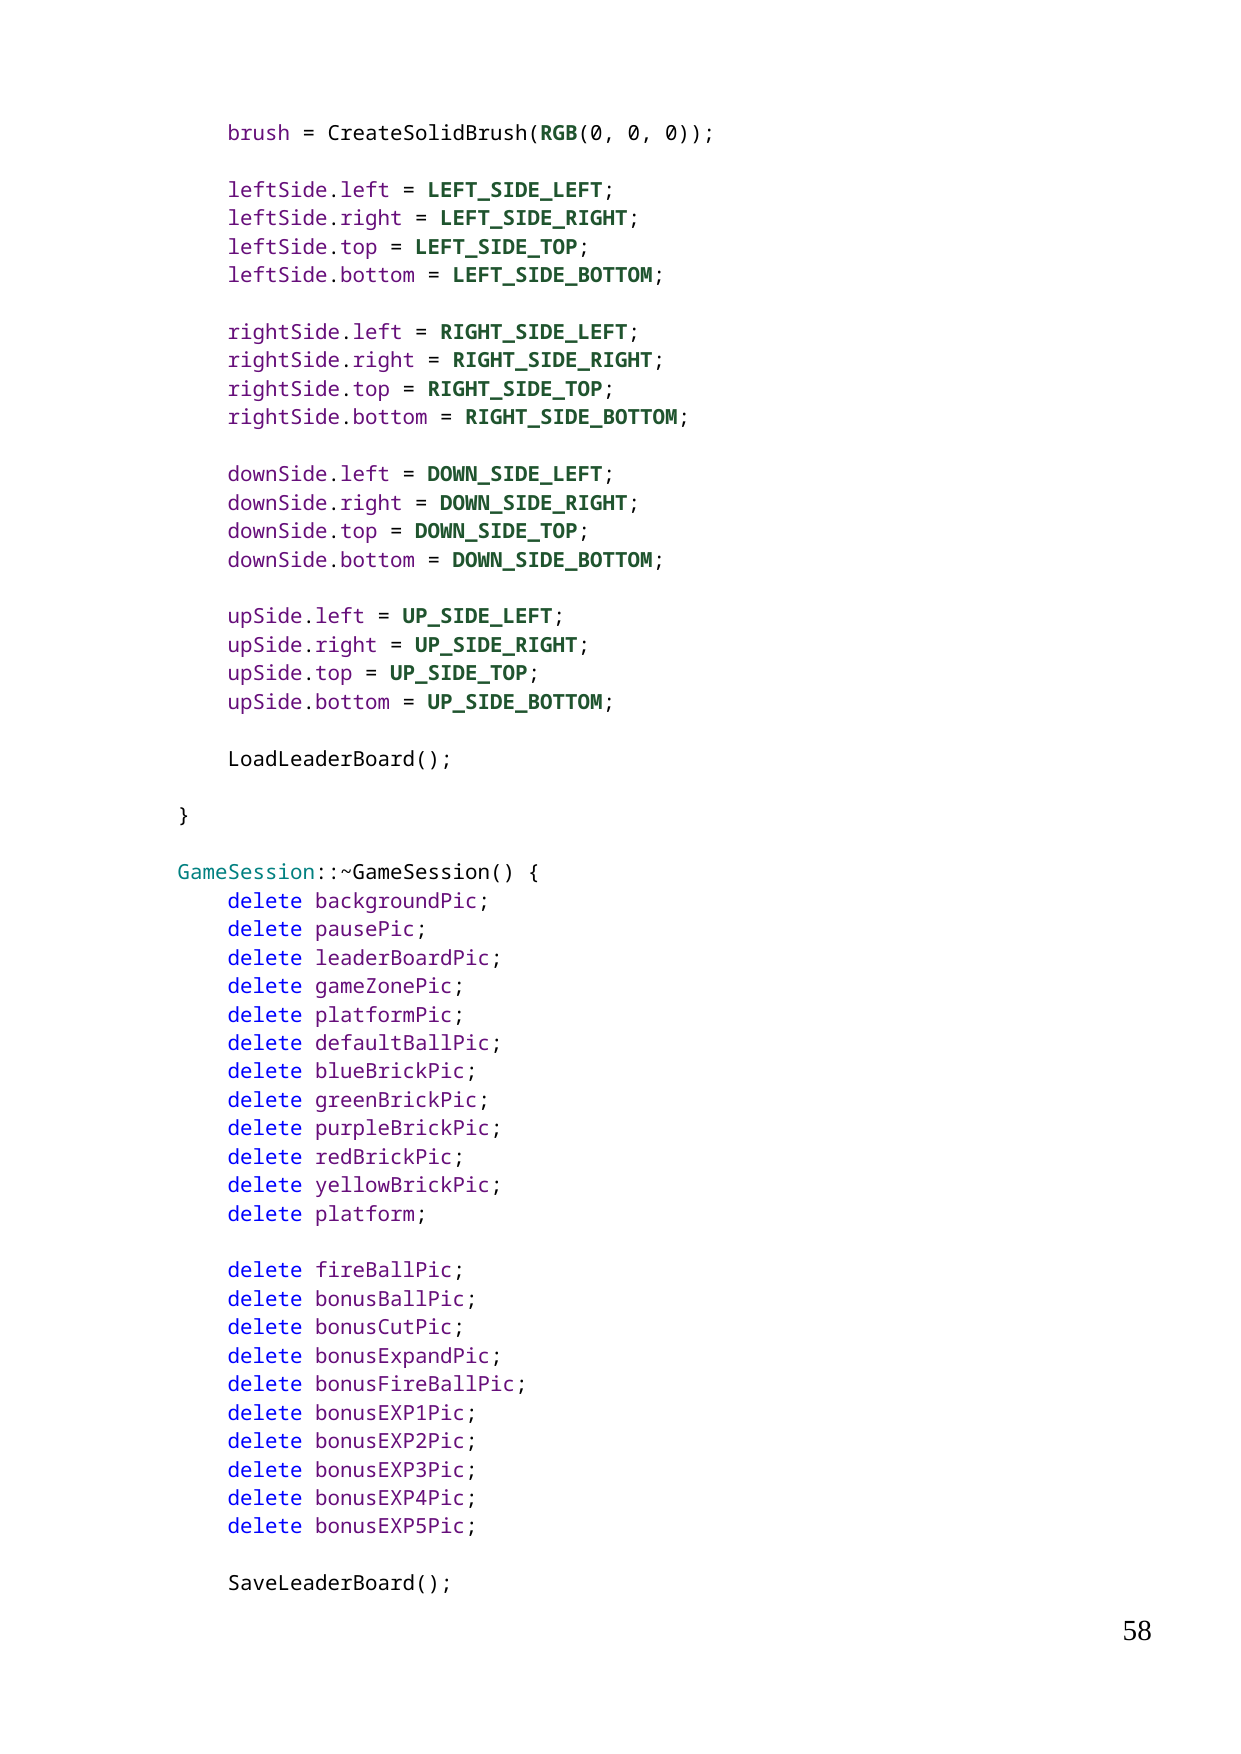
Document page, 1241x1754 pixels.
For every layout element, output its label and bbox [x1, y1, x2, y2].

text [177, 118, 1152, 1597]
